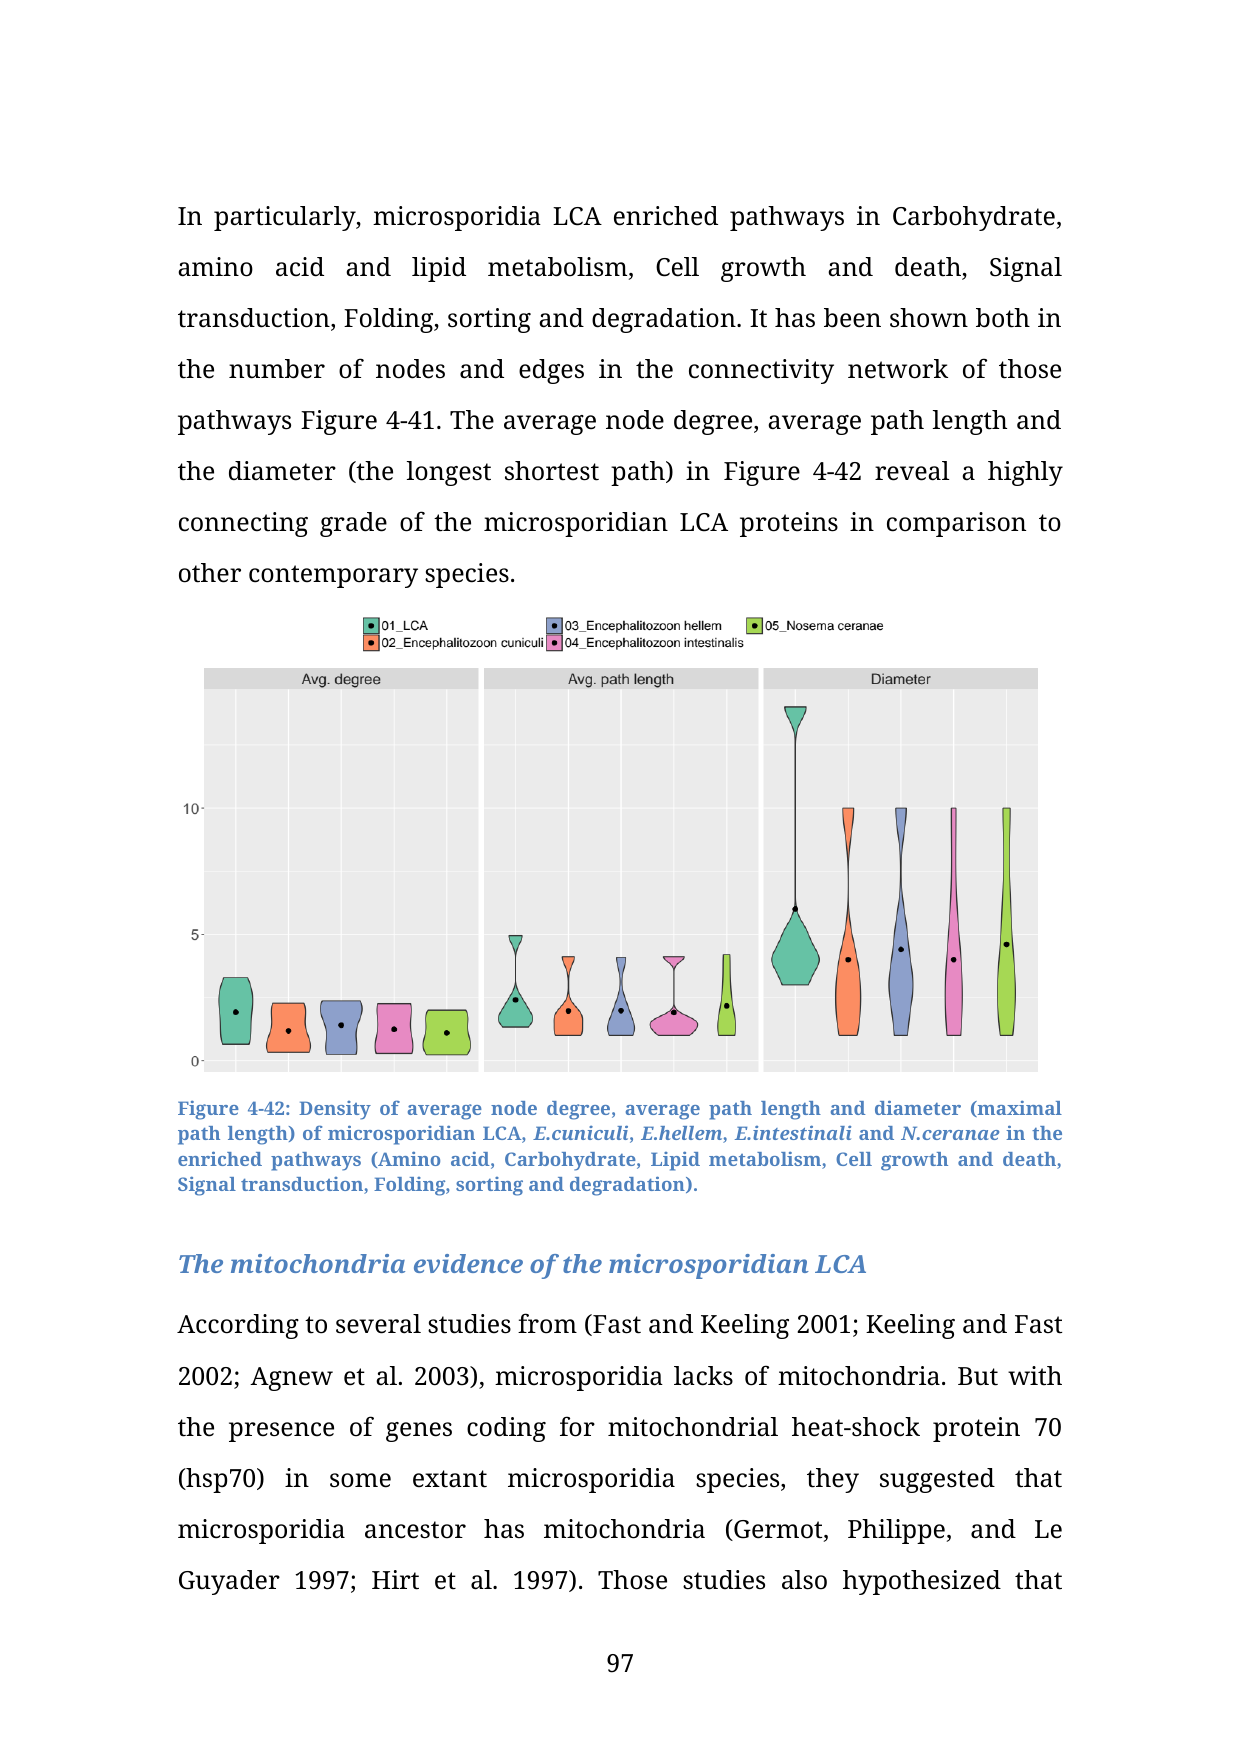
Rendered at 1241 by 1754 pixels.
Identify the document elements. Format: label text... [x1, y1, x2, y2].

text The mitochondria evidence of the microsporidian LCA [177, 1247, 1063, 1281]
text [177, 1307, 1063, 1596]
